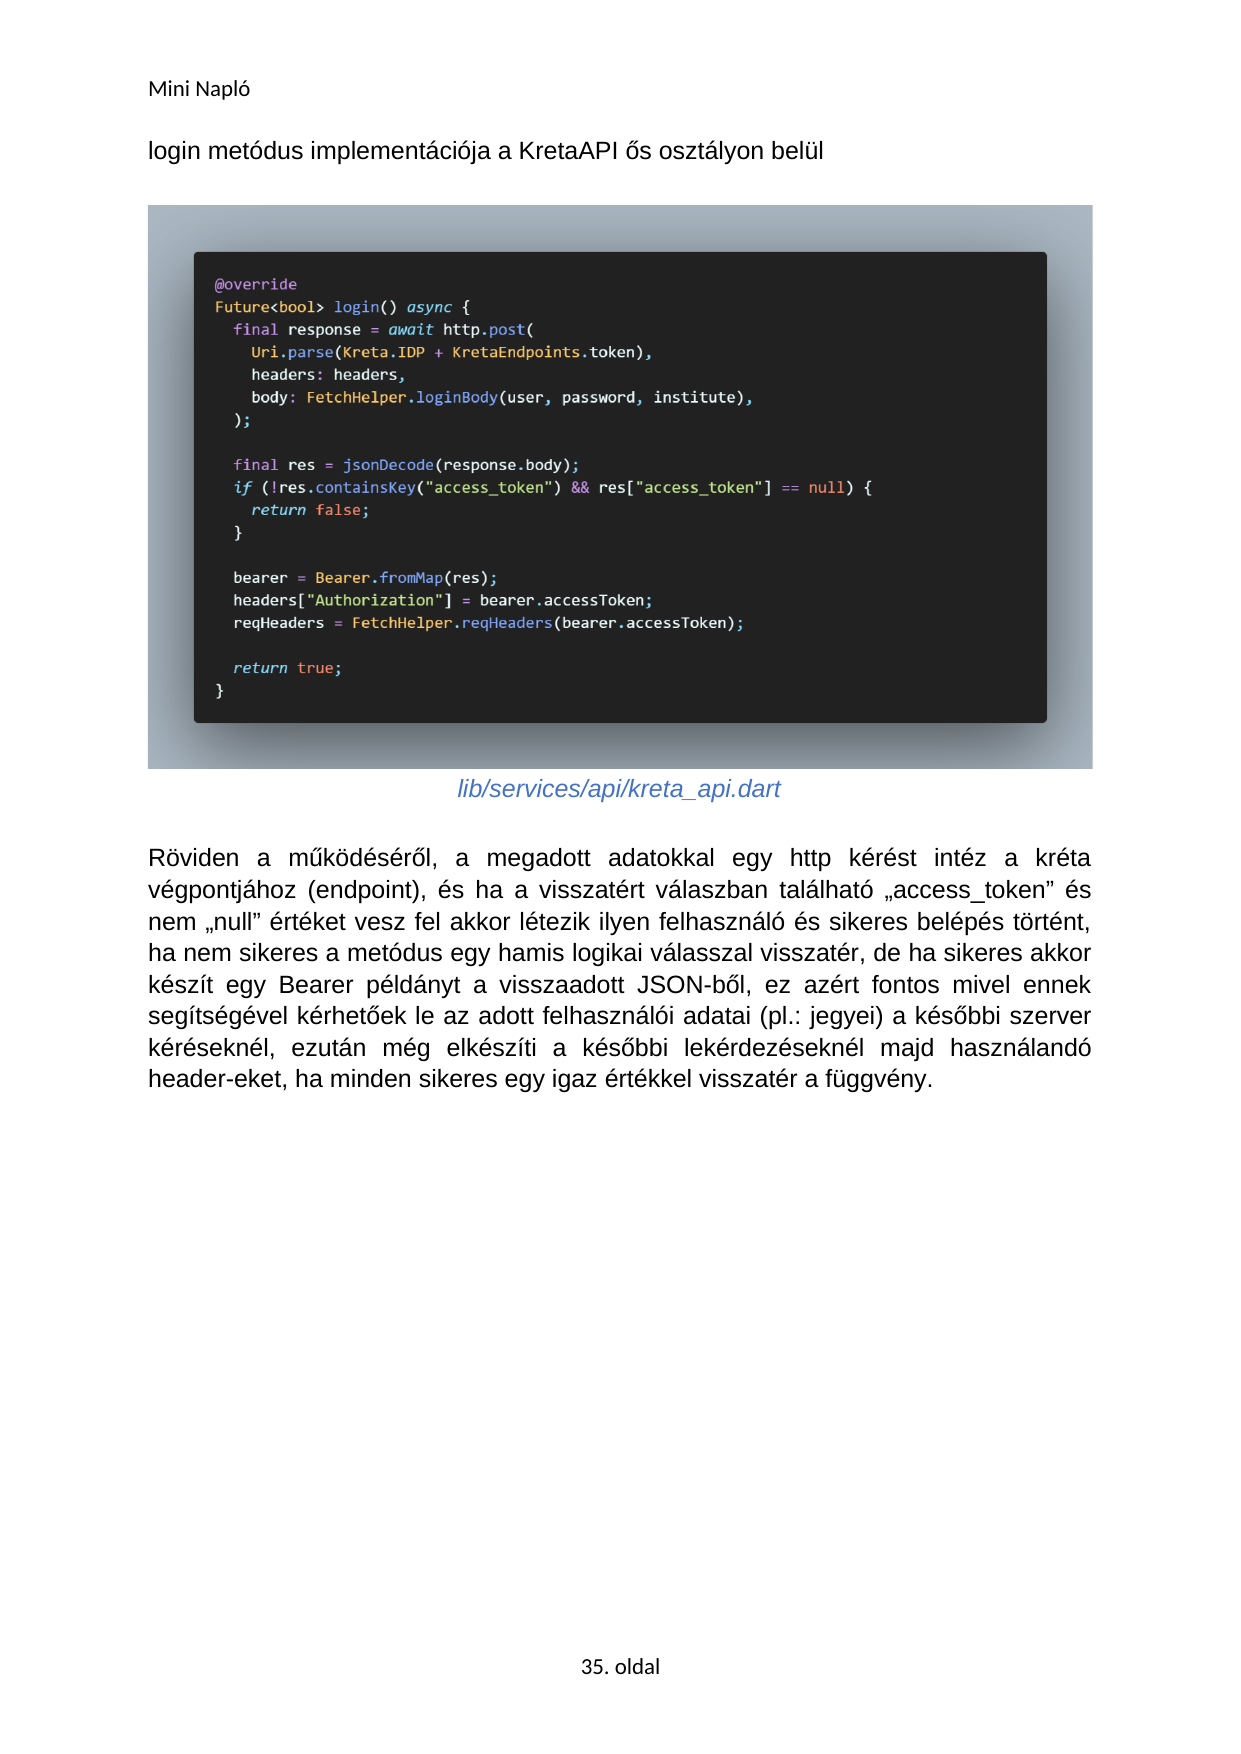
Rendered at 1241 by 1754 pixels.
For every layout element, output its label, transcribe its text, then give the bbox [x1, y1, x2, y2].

text login metódus implementációja a KretaAPI ős osztályon belül [148, 136, 1093, 165]
text Röviden a működéséről, a megadott adatokkal egy http kérést intéz a kréta végpontjához (endpoint), és ha a visszatért válaszban található „access_token” és nem „null” értéket vesz fel akkor létezik ilyen felhasználó és sikeres belépés történt, ha nem sikeres a metódus egy hamis logikai válasszal visszatér, de ha sikeres akkor készít egy Bearer példányt a visszaadott JSON-ből, ez azért fontos mivel ennek segítségével kérhetőek le az adott felhasználói adatai (pl.: jegyei) a későbbi szerver kéréseknél, ezután még elkészíti a későbbi lekérdezéseknél majd használandó header-eket, ha minden sikeres egy igaz értékkel visszatér a függvény. [148, 843, 1093, 1093]
picture [147, 205, 1093, 769]
text lib/services/api/kreta_api.dart [148, 774, 1093, 803]
